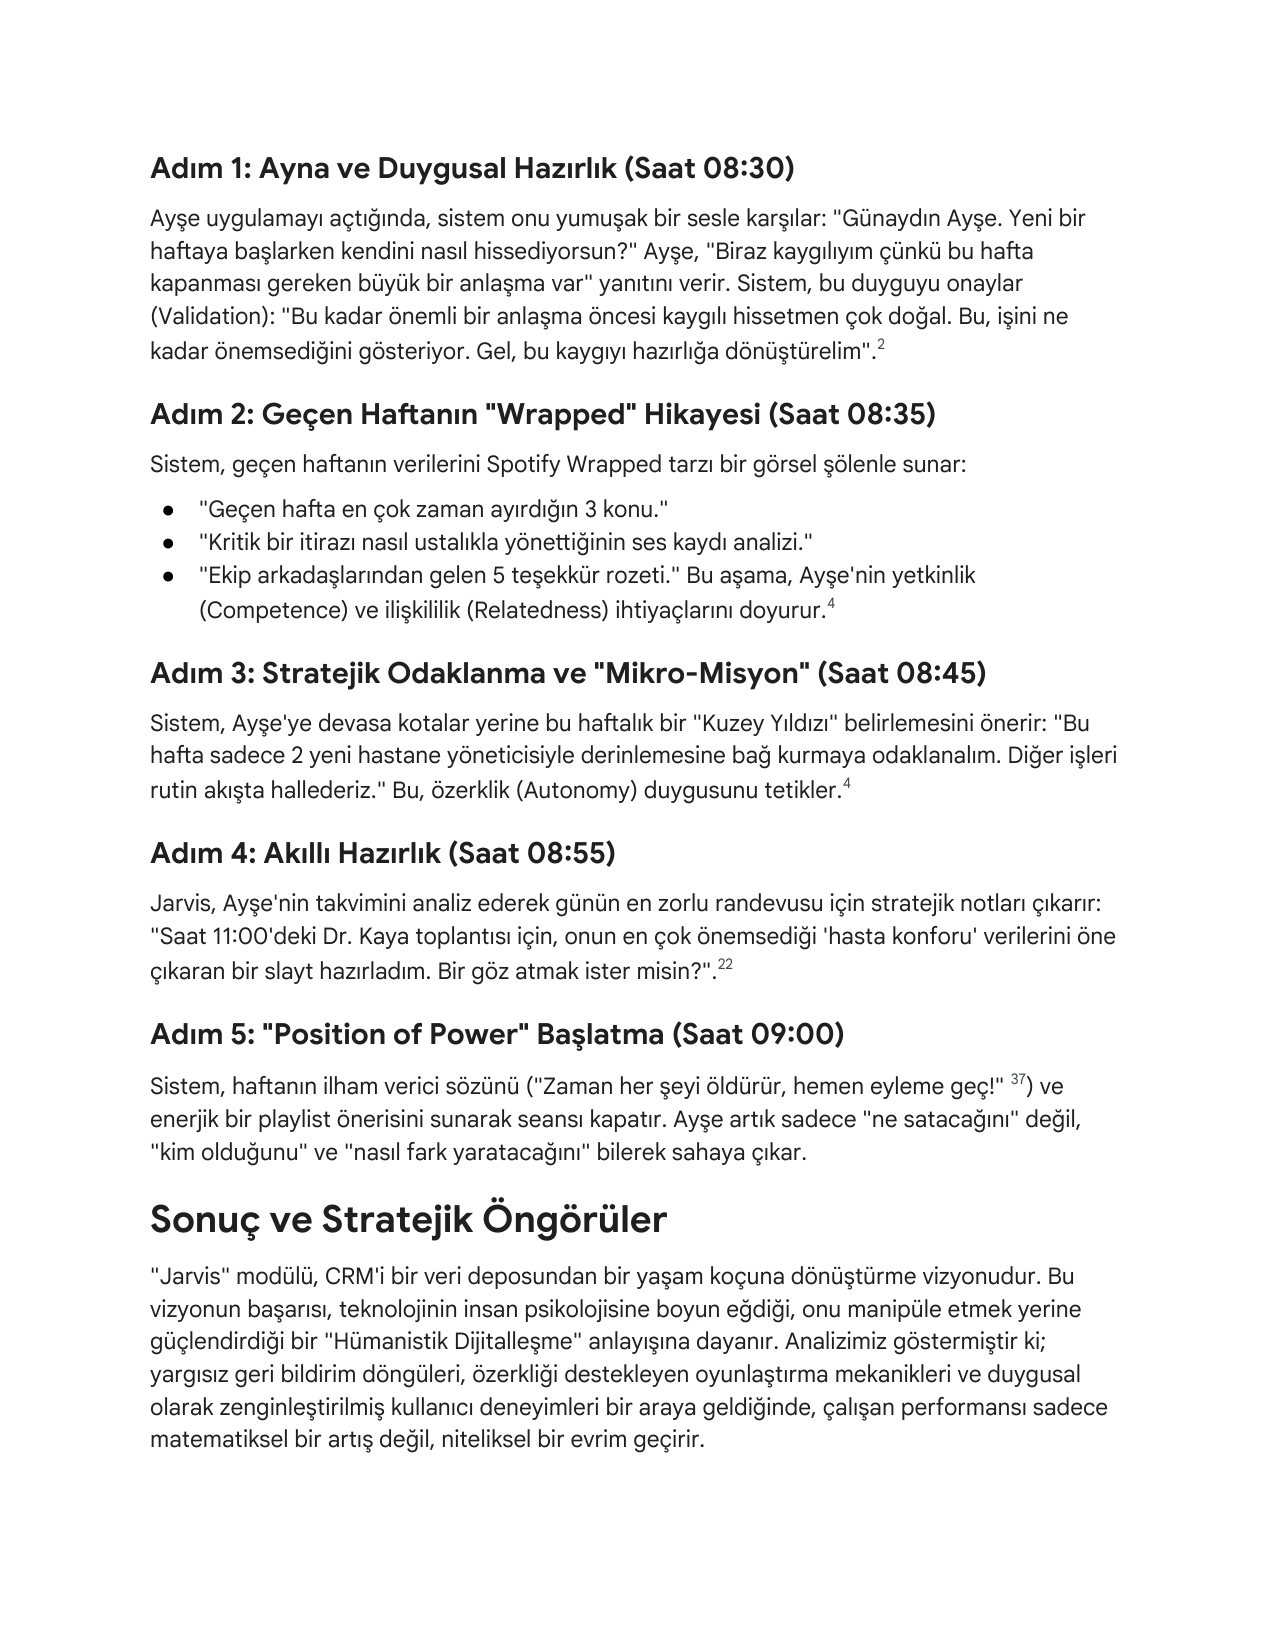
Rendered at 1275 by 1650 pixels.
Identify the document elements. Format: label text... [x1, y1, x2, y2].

text Sistem, geçen haftanın verilerini Spotify Wrapped tarzı bir görsel şölenle sunar: [150, 450, 1125, 479]
list "Kritik bir itirazı nasıl ustalıkla yönettiğinin ses kaydı analizi." [161, 528, 1125, 557]
list "Geçen hafta en çok zaman ayırdığın 3 konu." [161, 496, 1125, 524]
list "Ekip arkadaşlarından gelen 5 teşekkür rozeti." Bu aşama, Ayşe'nin yetkinlik (Competence) ve ilişkililik (Relatedness) ihtiyaçlarını doyurur.4 [161, 561, 1125, 625]
subtitle Adım 3: Stratejik Odaklanma ve "Mikro-Misyon" (Saat 08:45) [150, 655, 1125, 691]
text Ayşe uygulamayı açtığında, sistem onu yumuşak bir sesle karşılar: "Günaydın Ayşe. Yeni bir haftaya başlarken kendini nasıl hissediyorsun?" Ayşe, "Biraz kaygılıyım çünkü bu hafta kapanması gereken büyük bir anlaşma var" yanıtını verir. Sistem, bu duyguyu onaylar (Validation): "Bu kadar önemli bir anlaşma öncesi kaygılı hissetmen çok doğal. Bu, işini ne kadar önemsediğini gösteriyor. Gel, bu kaygıyı hazırlığa dönüştürelim".2 [150, 204, 1125, 367]
subtitle Adım 4: Akıllı Hazırlık (Saat 08:55) [150, 836, 1125, 872]
text "Jarvis" modülü, CRM'i bir veri deposundan bir yaşam koçuna dönüştürme vizyonudur. Bu vizyonun başarısı, teknolojinin insan psikolojisine boyun eğdiği, onu manipüle etmek yerine güçlendirdiği bir "Hümanistik Dijitalleşme" anlayışına dayanır. Analizimiz göstermiştir ki; yargısız geri bildirim döngüleri, özerkliği destekleyen oyunlaştırma mekanikleri ve duygusal olarak zenginleştirilmiş kullanıcı deneyimleri bir araya geldiğinde, çalışan performansı sadece matematiksel bir artış değil, niteliksel bir evrim geçirir. [150, 1262, 1125, 1454]
text Sistem, Ayşe'ye devasa kotalar yerine bu haftalık bir "Kuzey Yıldızı" belirlemesini önerir: "Bu hafta sadece 2 yeni hastane yöneticisiyle derinlemesine bağ kurmaya odaklanalım. Diğer işleri rutin akışta hallederiz." Bu, özerklik (Autonomy) duygusunu tetikler.4 [150, 709, 1125, 806]
text Jarvis, Ayşe'nin takvimini analiz ederek günün en zorlu randevusu için stratejik notları çıkarır: "Saat 11:00'deki Dr. Kaya toplantısı için, onun en çok önemsediği 'hasta konforu' verilerini öne çıkaran bir slayt hazırladım. Bir göz atmak ister misin?".22 [150, 890, 1125, 987]
subtitle Adım 1: Ayna ve Duygusal Hazırlık (Saat 08:30) [150, 150, 1125, 187]
subtitle Adım 5: "Position of Power" Başlatma (Saat 09:00) [150, 1016, 1125, 1053]
subtitle Adım 2: Geçen Haftanın "Wrapped" Hikayesi (Saat 08:35) [150, 396, 1125, 433]
text Sistem, haftanın ilham verici sözünü ("Zaman her şeyi öldürür, hemen eyleme geç!" 37) ve enerjik bir playlist önerisini sunarak seansı kapatır. Ayşe artık sadece "ne satacağını" değil, "kim olduğunu" ve "nasıl fark yaratacağını" bilerek sahaya çıkar. [150, 1070, 1125, 1167]
subtitle Sonuç ve Stratejik Öngörüler [150, 1196, 1125, 1243]
